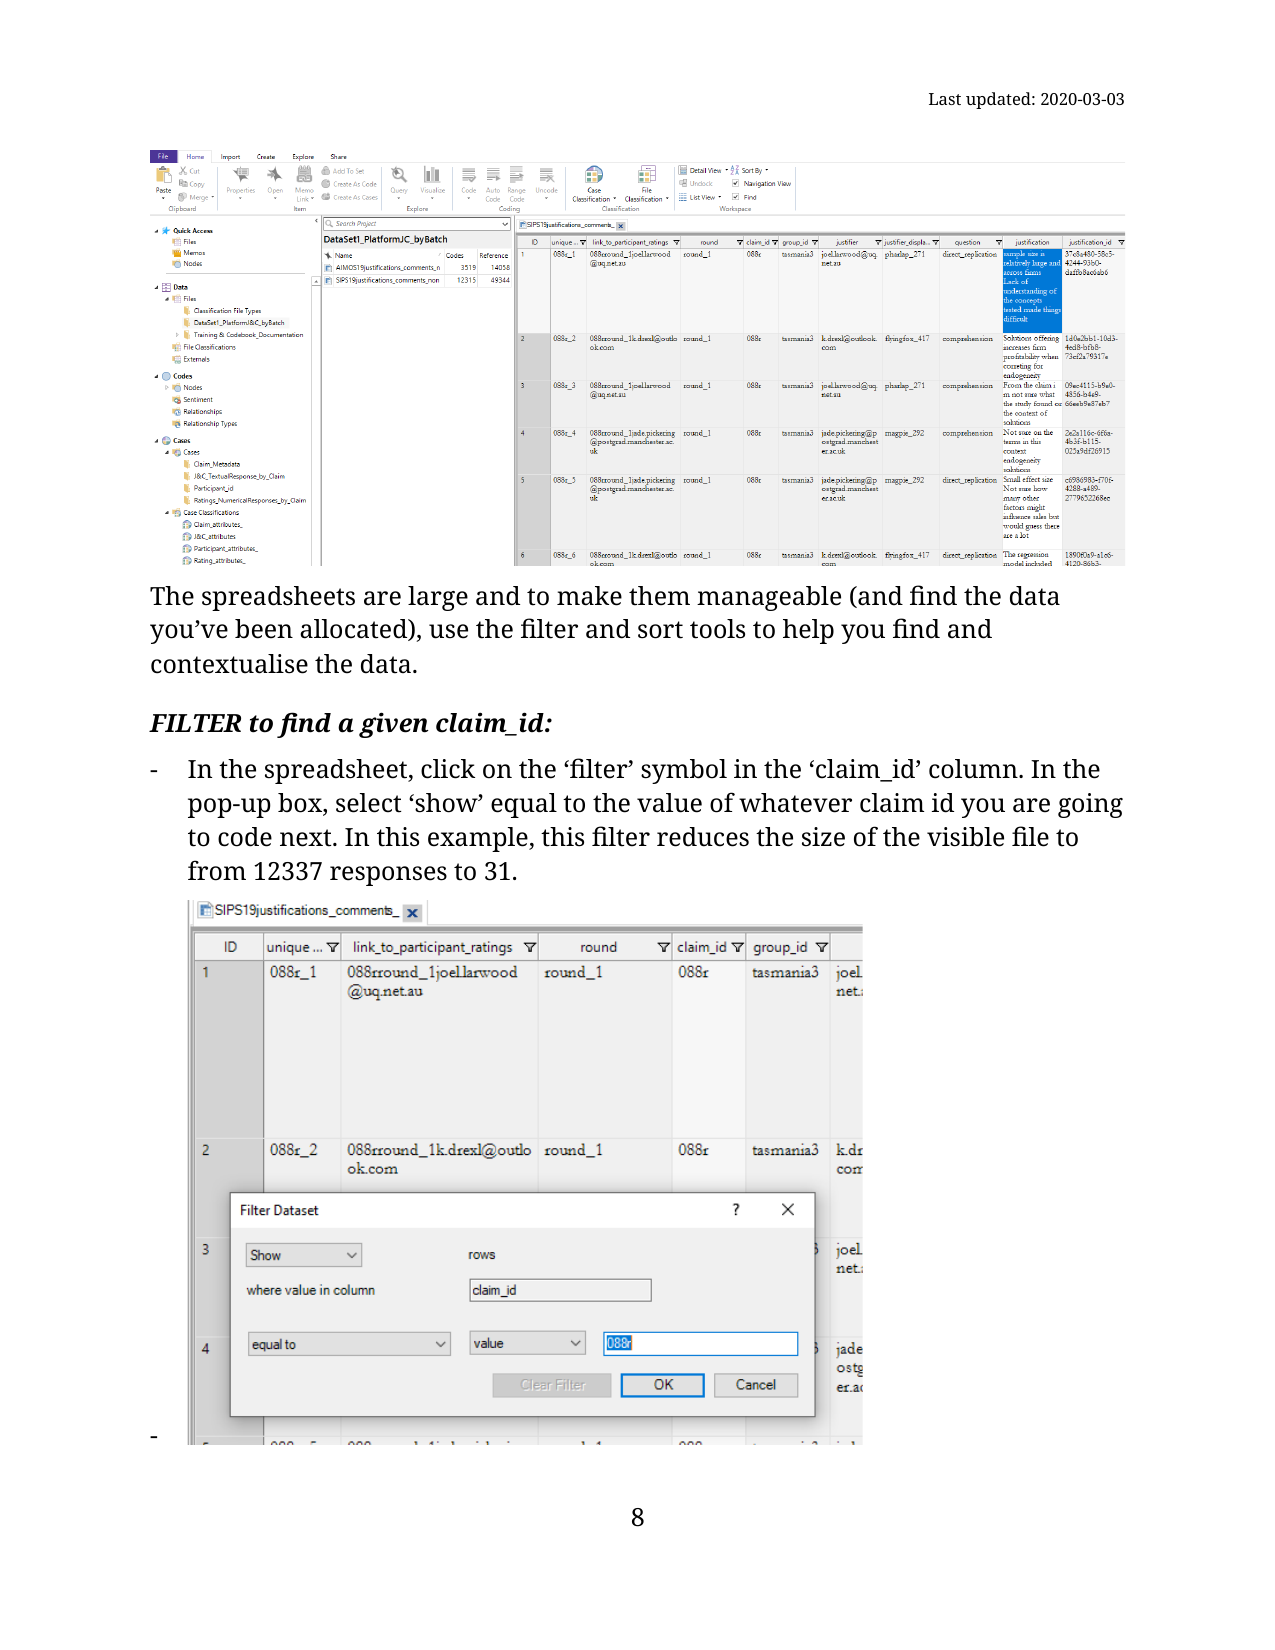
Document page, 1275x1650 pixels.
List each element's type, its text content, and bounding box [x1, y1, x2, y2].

text The spreadsheets are large and to make them manageable (and find the data you’ve been allocated), use the filter and sort tools to help you find and contextualise the data. [150, 578, 1125, 680]
picture [150, 150, 1125, 566]
list In the spreadsheet, click on the ‘filter’ symbol in the ‘claim_id’ column. In the pop-up box, select ‘show’ equal to the value of whatever claim id you are going to code next. In this example, this filter reduces the size of the visible file to from 12337 responses to 31. [150, 752, 1125, 888]
picture [187, 900, 863, 1445]
subtitle FILTER to find a given claim_id: [150, 705, 1125, 739]
